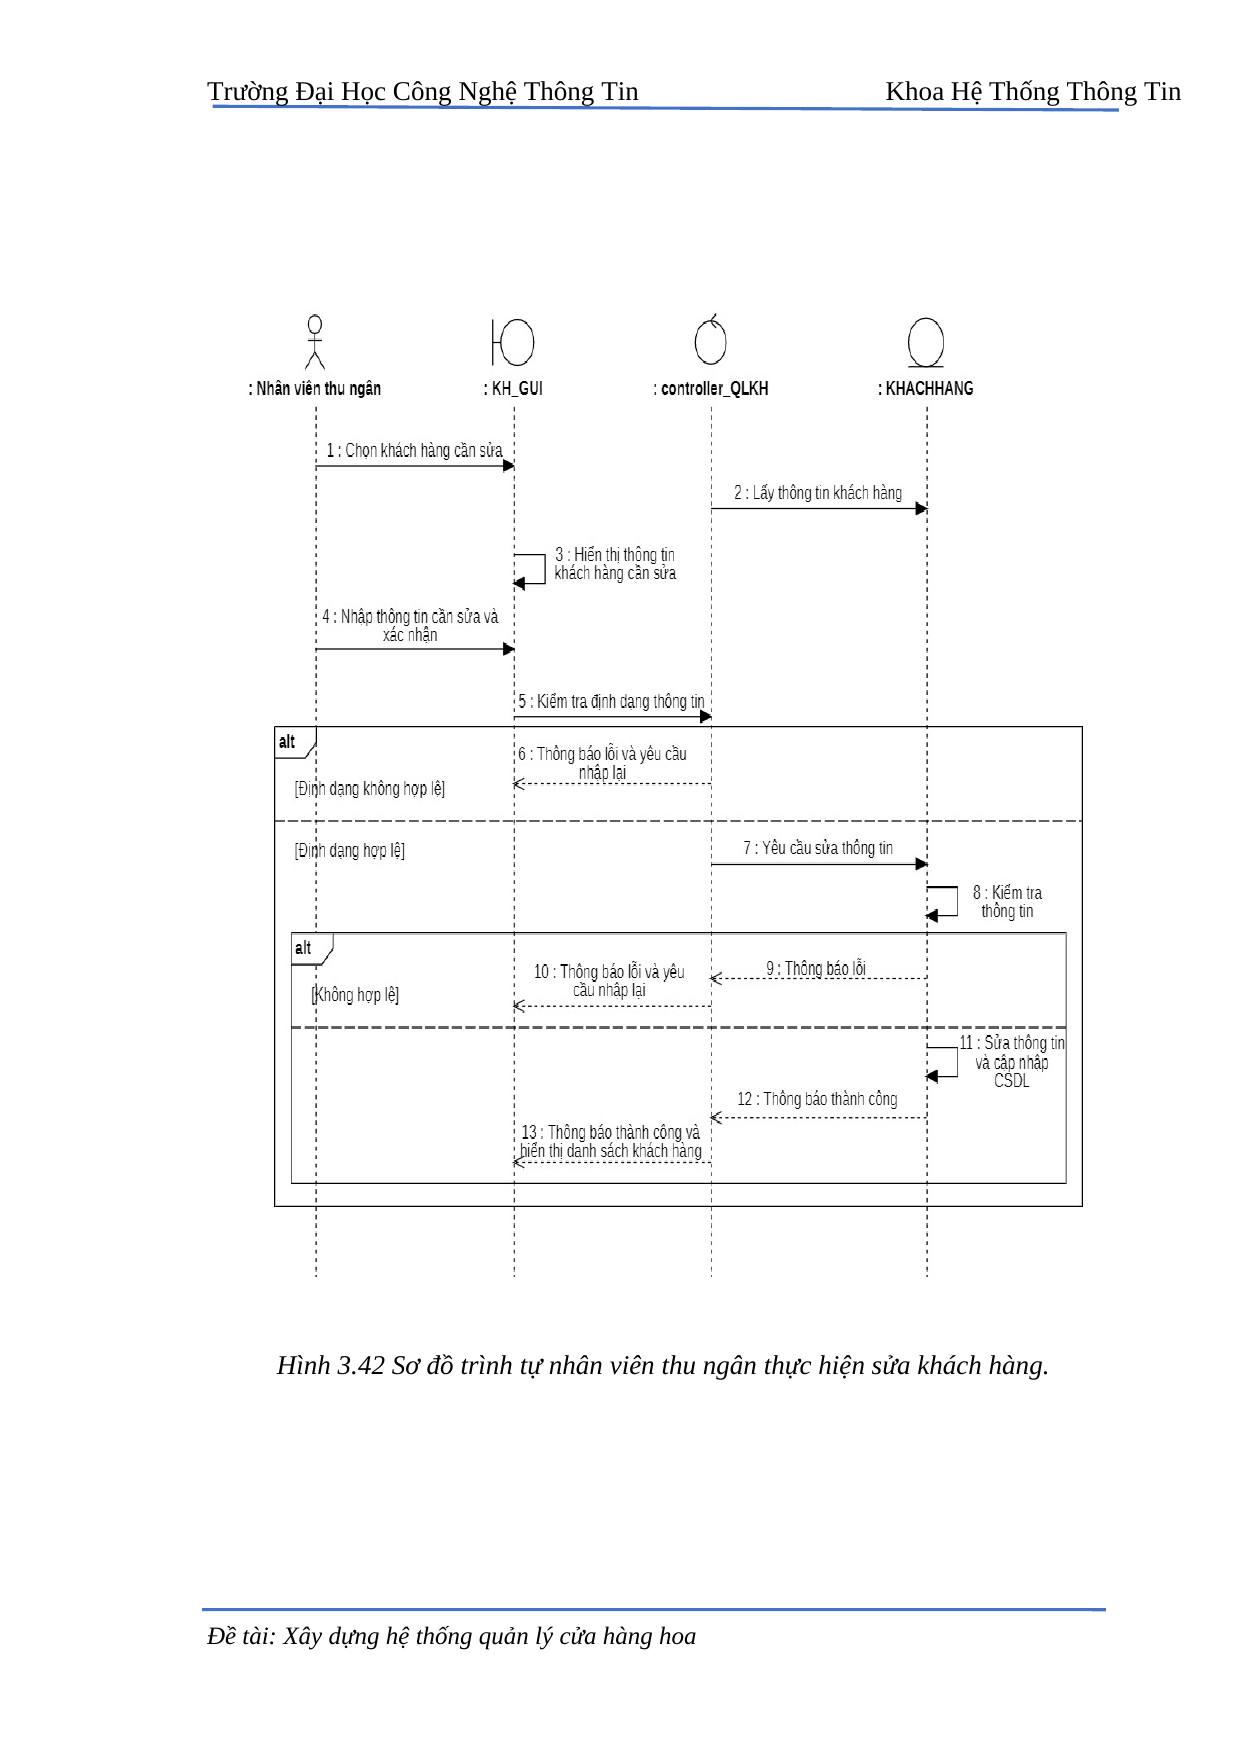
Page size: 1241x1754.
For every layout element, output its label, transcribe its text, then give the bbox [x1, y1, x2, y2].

text Hình 3.42 Sơ đồ trình tự nhân viên thu ngân thực hiện sửa khách hàng. [207, 1349, 1122, 1381]
picture [206, 300, 1123, 1334]
